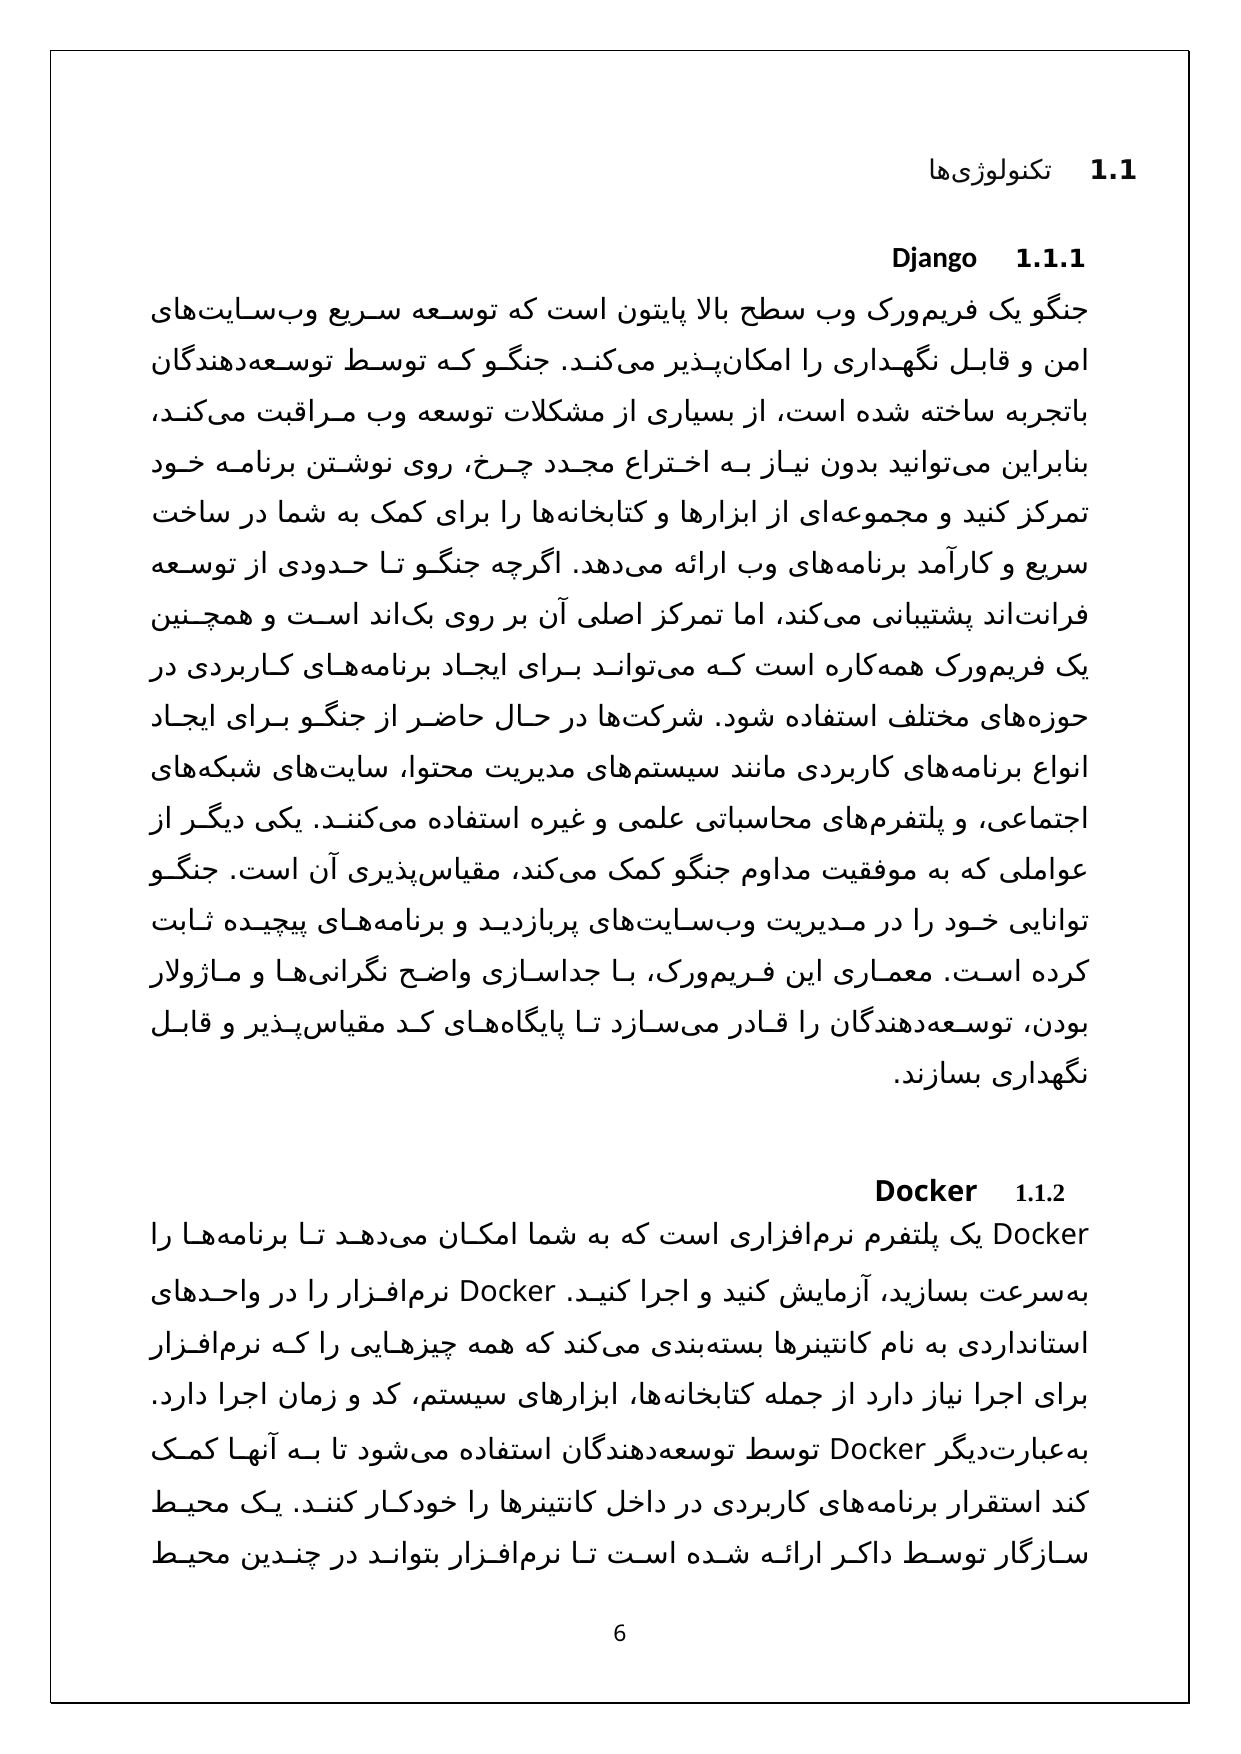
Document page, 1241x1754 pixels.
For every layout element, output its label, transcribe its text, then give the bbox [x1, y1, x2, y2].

subtitle تکنولوژی‌ها [150, 154, 1089, 186]
text جنگو یک فریم‌ورک وب سطح بالا پایتون است که توسعه سریع وب‌سایت‌های امن و قابل نگهداری را امکان‌پذیر می‌کند. جنگو که توسط توسعه‌دهندگان باتجربه ساخته شده است، از بسیاری از مشکلات توسعه وب مراقبت می‌کند، بنابراین می‌توانید بدون نیاز به اختراع مجدد چرخ، روی نوشتن برنامه خود تمرکز کنید و مجموعه‌ای از ابزارها و کتابخانه‌ها را برای کمک به شما در ساخت سریع و کارآمد برنامه‌های وب ارائه می‌دهد. اگرچه جنگو تا حدودی از توسعه فرانت‌اند پشتیبانی می‌کند، اما تمرکز اصلی آن بر روی بک‌اند است و همچنین یک فریم‌ورک همه‌کاره است که می‌تواند برای ایجاد برنامه‌های کاربردی در حوزه‌های مختلف استفاده شود. شرکت‌ها در حال حاضر از جنگو برای ایجاد انواع برنامه‌های کاربردی مانند سیستم‌های مدیریت محتوا، سایت‌های شبکه‌های اجتماعی، و پلتفرم‌های محاسباتی علمی و غیره استفاده می‌کنند. یکی دیگر از عواملی که به موفقیت مداوم جنگو کمک می‌کند، مقیاس‌پذیری آن است. جنگو توانایی خود را در مدیریت وب‌سایت‌های پربازدید و برنامه‌های پیچیده ثابت کرده است. معماری این فریم‌ورک، با جداسازی واضح نگرانی‌ها و ماژولار بودن، توسعه‌دهندگان را قادر می‌سازد تا پایگاه‌های کد مقیاس‌پذیر و قابل نگهداری بسازند. [150, 292, 1089, 1090]
subtitle Docker [150, 1171, 1015, 1210]
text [150, 1213, 1089, 1570]
subtitle Django [150, 239, 1015, 274]
